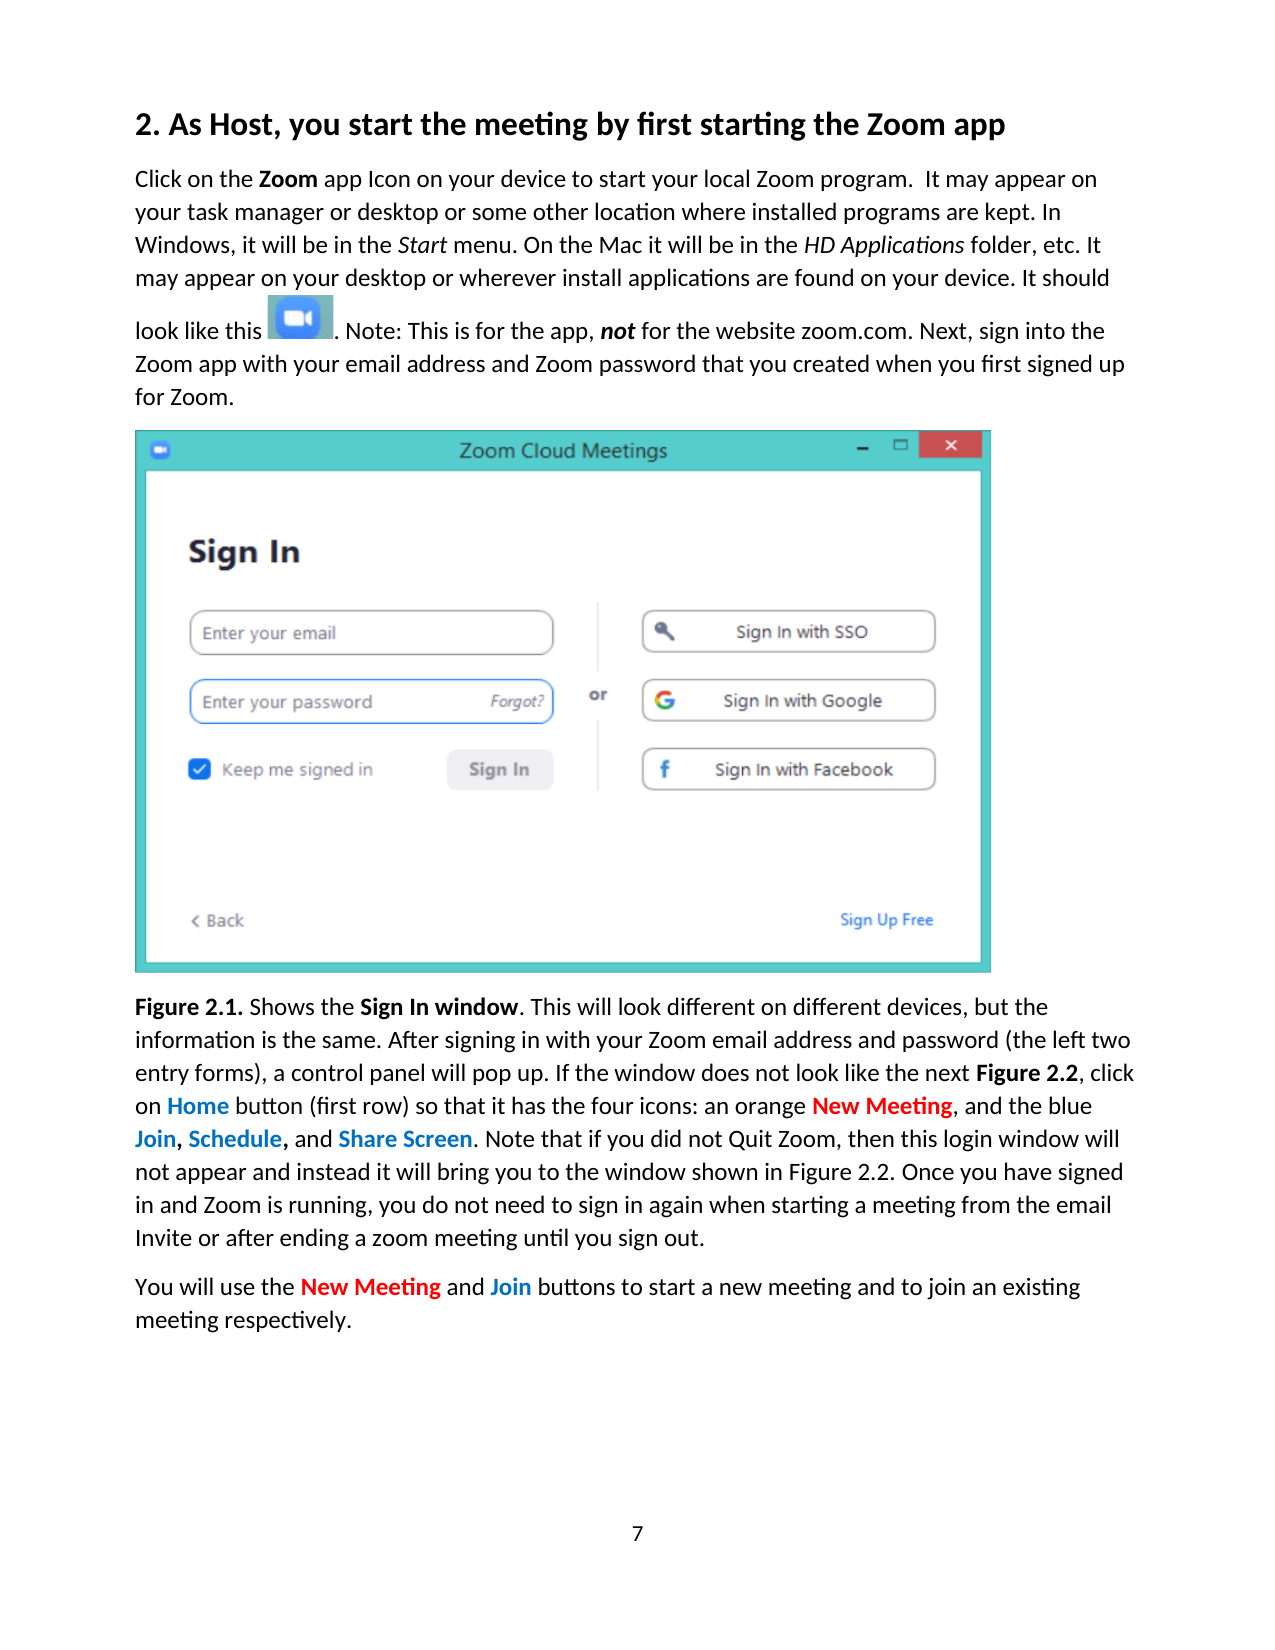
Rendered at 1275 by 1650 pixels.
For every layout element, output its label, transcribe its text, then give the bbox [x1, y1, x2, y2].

text 2. As Host, you start the meeting by first starting the Zoom app [135, 103, 1140, 144]
text You will use the New Meeting and Join buttons to start a new meeting and to join an existing meeting respectively. [135, 1271, 1140, 1335]
picture [267, 295, 334, 339]
text Figure 2.1. Shows the Sign In window. This will look different on different devices, but the information is the same. After signing in with your Zoom email address and password (the left two entry forms), a control panel will pop up. If the window does not look like the next Figure 2.2, click on Home button (first row) so that it has the four icons: an orange New Meeting, and the blue Join, Schedule, and Share Screen. Note that if you did not Quit Zoom, then this login window will not appear and instead it will bring you to the window shown in Figure 2.2. Once you have signed in and Zoom is running, you do not need to sign in again when starting a meeting from the email Invite or after ending a zoom meeting until you sign out. [135, 991, 1140, 1252]
text Click on the Zoom app Icon on your device to start your local Zoom program. It may appear on your task manager or desktop or some other location where installed programs are kept. In Windows, it will be in the Start menu. On the Mac it will be in the HD Applications folder, etc. It may appear on your desktop or wherever install applications are found on your device. It should look like this . Note: This is for the app, not for the website zoom.com. Next, sign into the Zoom app with your email address and Zoom password that you created when you first signed up for Zoom. [135, 164, 1140, 411]
